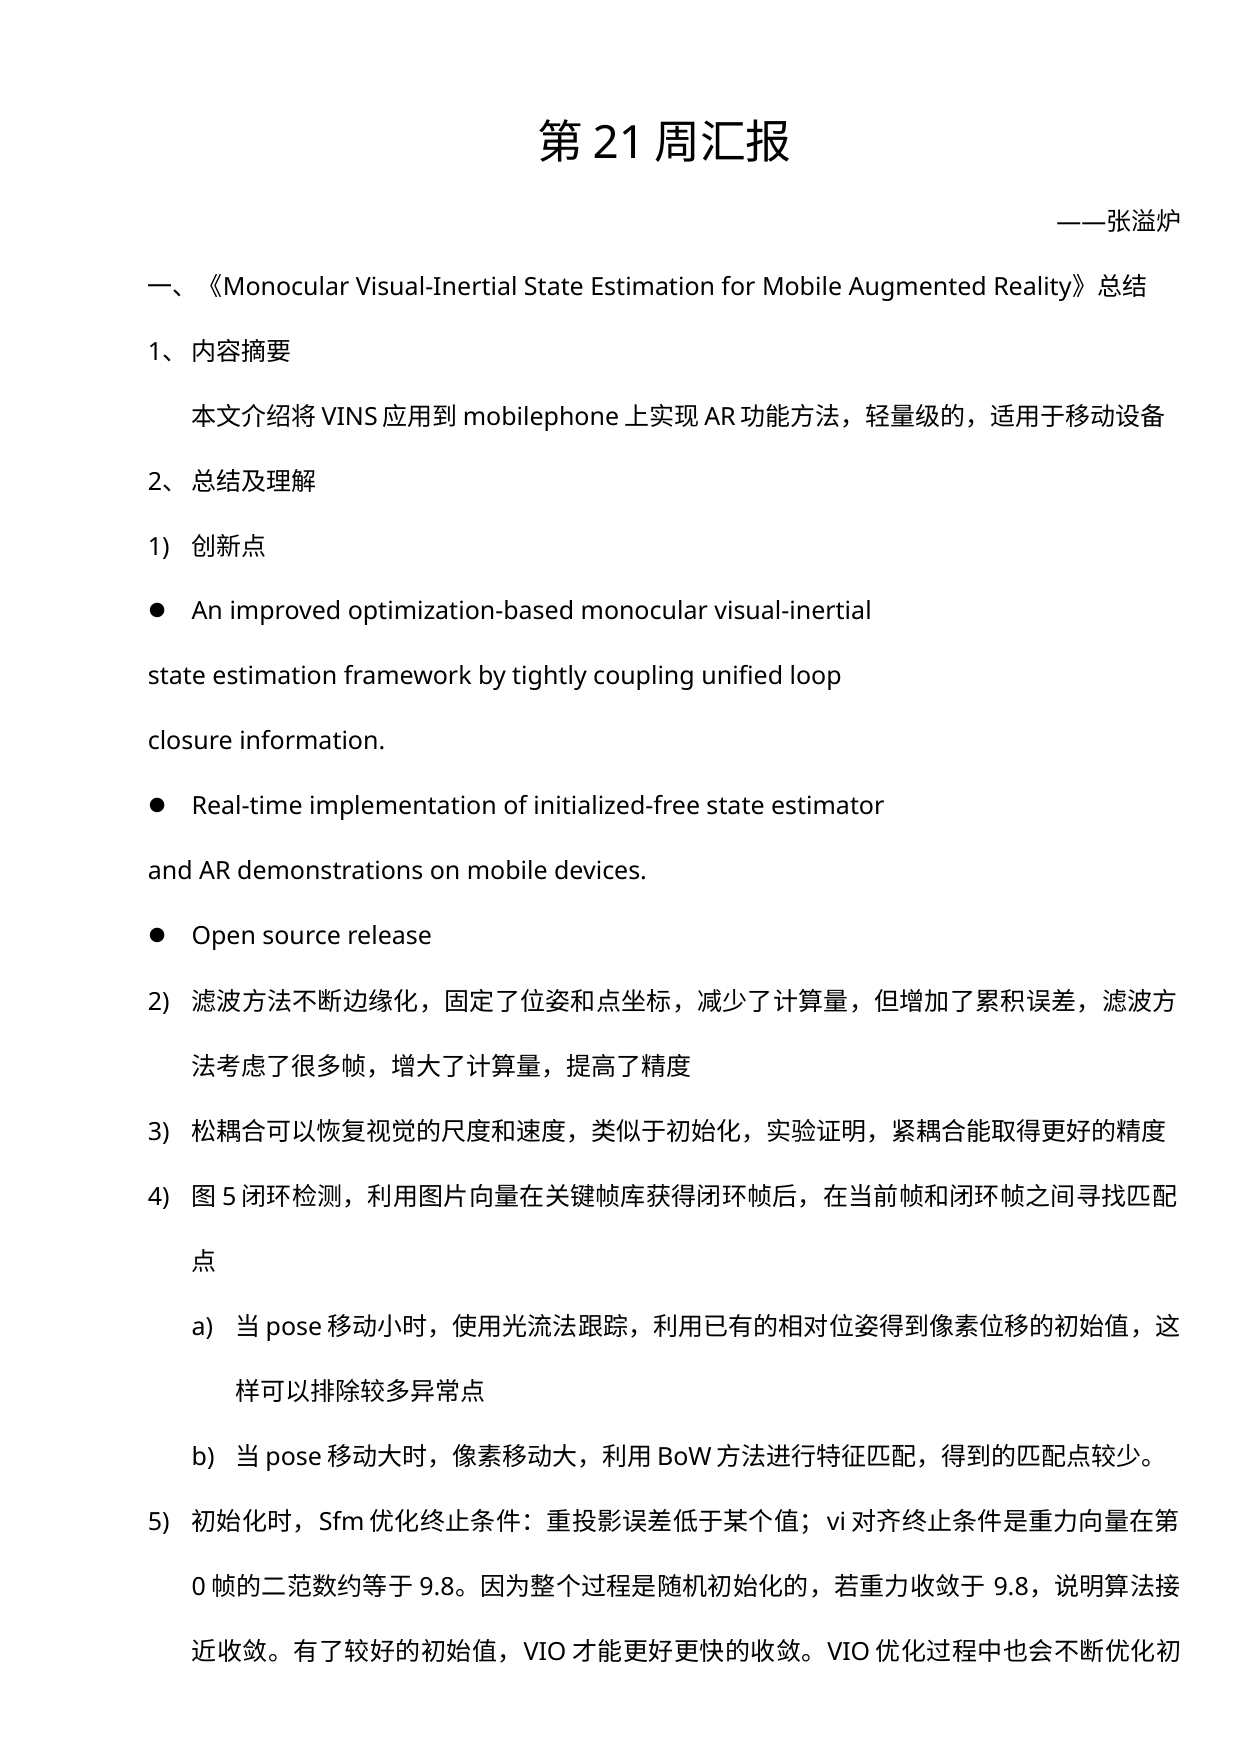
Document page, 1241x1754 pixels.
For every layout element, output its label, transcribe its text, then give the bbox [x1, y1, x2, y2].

list 总结及理解 [148, 447, 1181, 512]
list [148, 1487, 1181, 1682]
list 《Monocular Visual-Inertial State Estimation for Mobile Augmented Reality》总结 [148, 252, 1181, 317]
list 内容摘要 [148, 317, 1181, 382]
text state estimation framework by tightly coupling unified loop [148, 642, 1181, 707]
list 当pose移动大时，像素移动大，利用BoW方法进行特征匹配，得到的匹配点较少。 [191, 1422, 1181, 1487]
text ——张溢炉 [148, 187, 1181, 252]
list 松耦合可以恢复视觉的尺度和速度，类似于初始化，实验证明，紧耦合能取得更好的精度 [148, 1097, 1181, 1162]
list 图5闭环检测，利用图片向量在关键帧库获得闭环帧后，在当前帧和闭环帧之间寻找匹配点 [148, 1162, 1181, 1292]
list Open source release [148, 902, 1181, 967]
list 当pose移动小时，使用光流法跟踪，利用已有的相对位姿得到像素位移的初始值，这样可以排除较多异常点 [191, 1292, 1181, 1422]
list 滤波方法不断边缘化，固定了位姿和点坐标，减少了计算量，但增加了累积误差，滤波方法考虑了很多帧，增大了计算量，提高了精度 [148, 967, 1181, 1097]
list An improved optimization-based monocular visual-inertial [148, 577, 1181, 642]
text 第21周汇报 [148, 89, 1181, 187]
list Real-time implementation of initialized-free state estimator [148, 772, 1181, 837]
text closure information. [148, 707, 1181, 772]
list 本文介绍将VINS应用到mobilephone上实现AR功能方法，轻量级的，适用于移动设备 [191, 382, 1181, 447]
text and AR demonstrations on mobile devices. [148, 837, 1181, 902]
list 创新点 [148, 512, 1181, 577]
